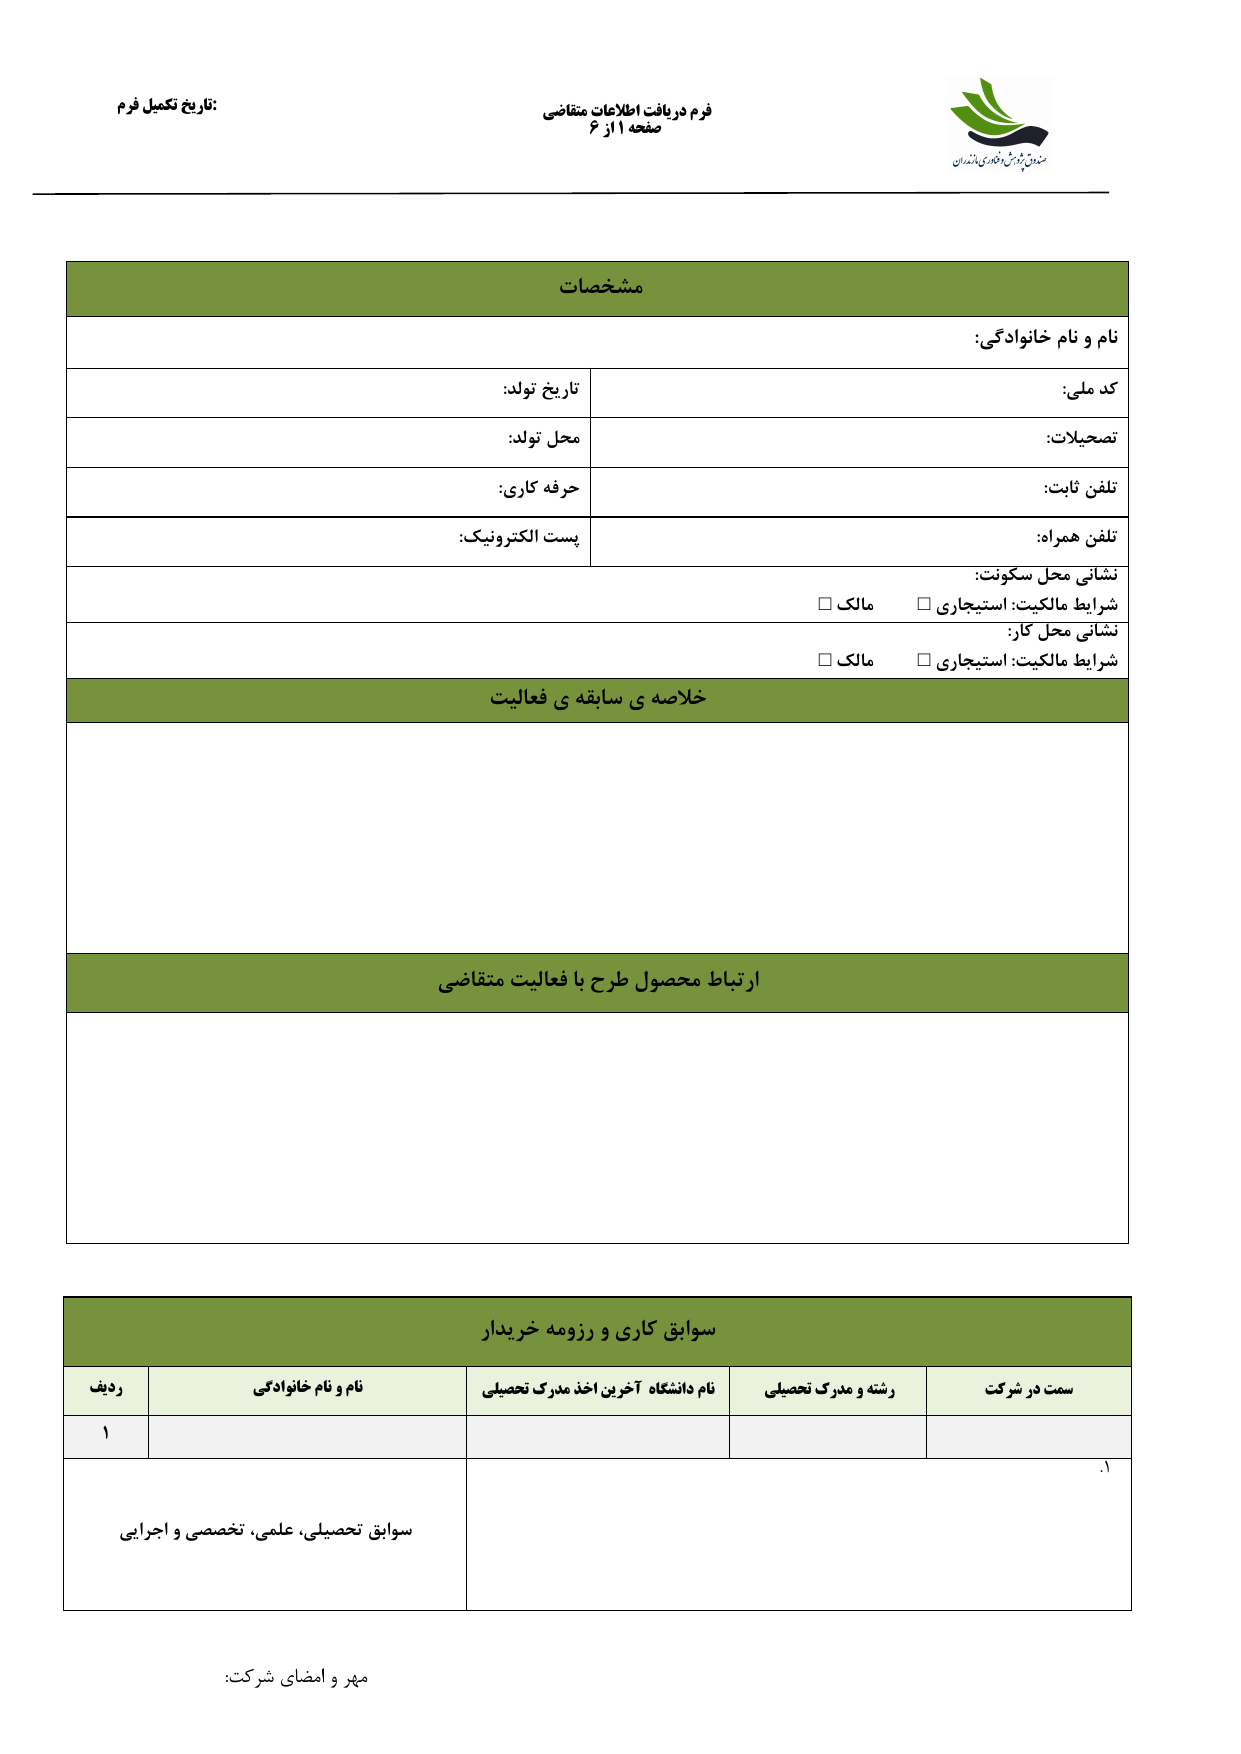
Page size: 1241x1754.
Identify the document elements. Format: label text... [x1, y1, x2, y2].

table_cell 1 [64, 1416, 148, 1458]
table_cell [927, 1416, 1131, 1458]
table_cell رشته‌ و مدرک تحصيلي [730, 1367, 926, 1415]
table_cell سوابق تحصیلی، علمی، تخصصی و اجرایی [64, 1459, 466, 1610]
table_cell نشانی محل سکونت: شرایط مالکیت: استیجاری □ مالک □ [67, 567, 1128, 622]
table_cell محل تولد: [67, 418, 590, 467]
table_cell نشانی محل کار: شرایط مالکیت: استیجاری □ مالک □ [67, 623, 1128, 678]
table_cell 1. [467, 1459, 1131, 1610]
table_header مشخصات [67, 262, 1128, 316]
table_cell کد ملی: [591, 369, 1128, 417]
table_cell [67, 723, 1128, 953]
table_cell ردیف [64, 1367, 148, 1415]
table_cell نام و نام خانوادگی: [67, 317, 1128, 368]
table_cell تلفن ثابت: [591, 468, 1128, 516]
table_cell نام دانشگاه آخرین اخذ مدرک تحصیلی [467, 1367, 729, 1415]
table_cell [149, 1416, 466, 1458]
table_cell سمت در شرکت [927, 1367, 1131, 1415]
table_cell [730, 1416, 926, 1458]
picture [946, 75, 1055, 174]
table_cell حرفه کاری: [67, 468, 590, 516]
table_cell تلفن همراه: [591, 518, 1128, 566]
table_cell تاریخ تولد: [67, 369, 590, 417]
table_cell [467, 1416, 729, 1458]
table_cell نام و نام خانوادگی [149, 1367, 466, 1415]
table_header سوابق کاری و رزومه خریدار [64, 1298, 1131, 1366]
table_cell ارتباط محصول طرح با فعالیت متقاضی [67, 954, 1128, 1012]
table_cell تصحیلات: [591, 418, 1128, 467]
table_cell خلاصه ی سابقه ی فعالیت [67, 679, 1128, 722]
table_cell [67, 1013, 1128, 1242]
table_cell پست الکترونیک: [67, 518, 590, 566]
